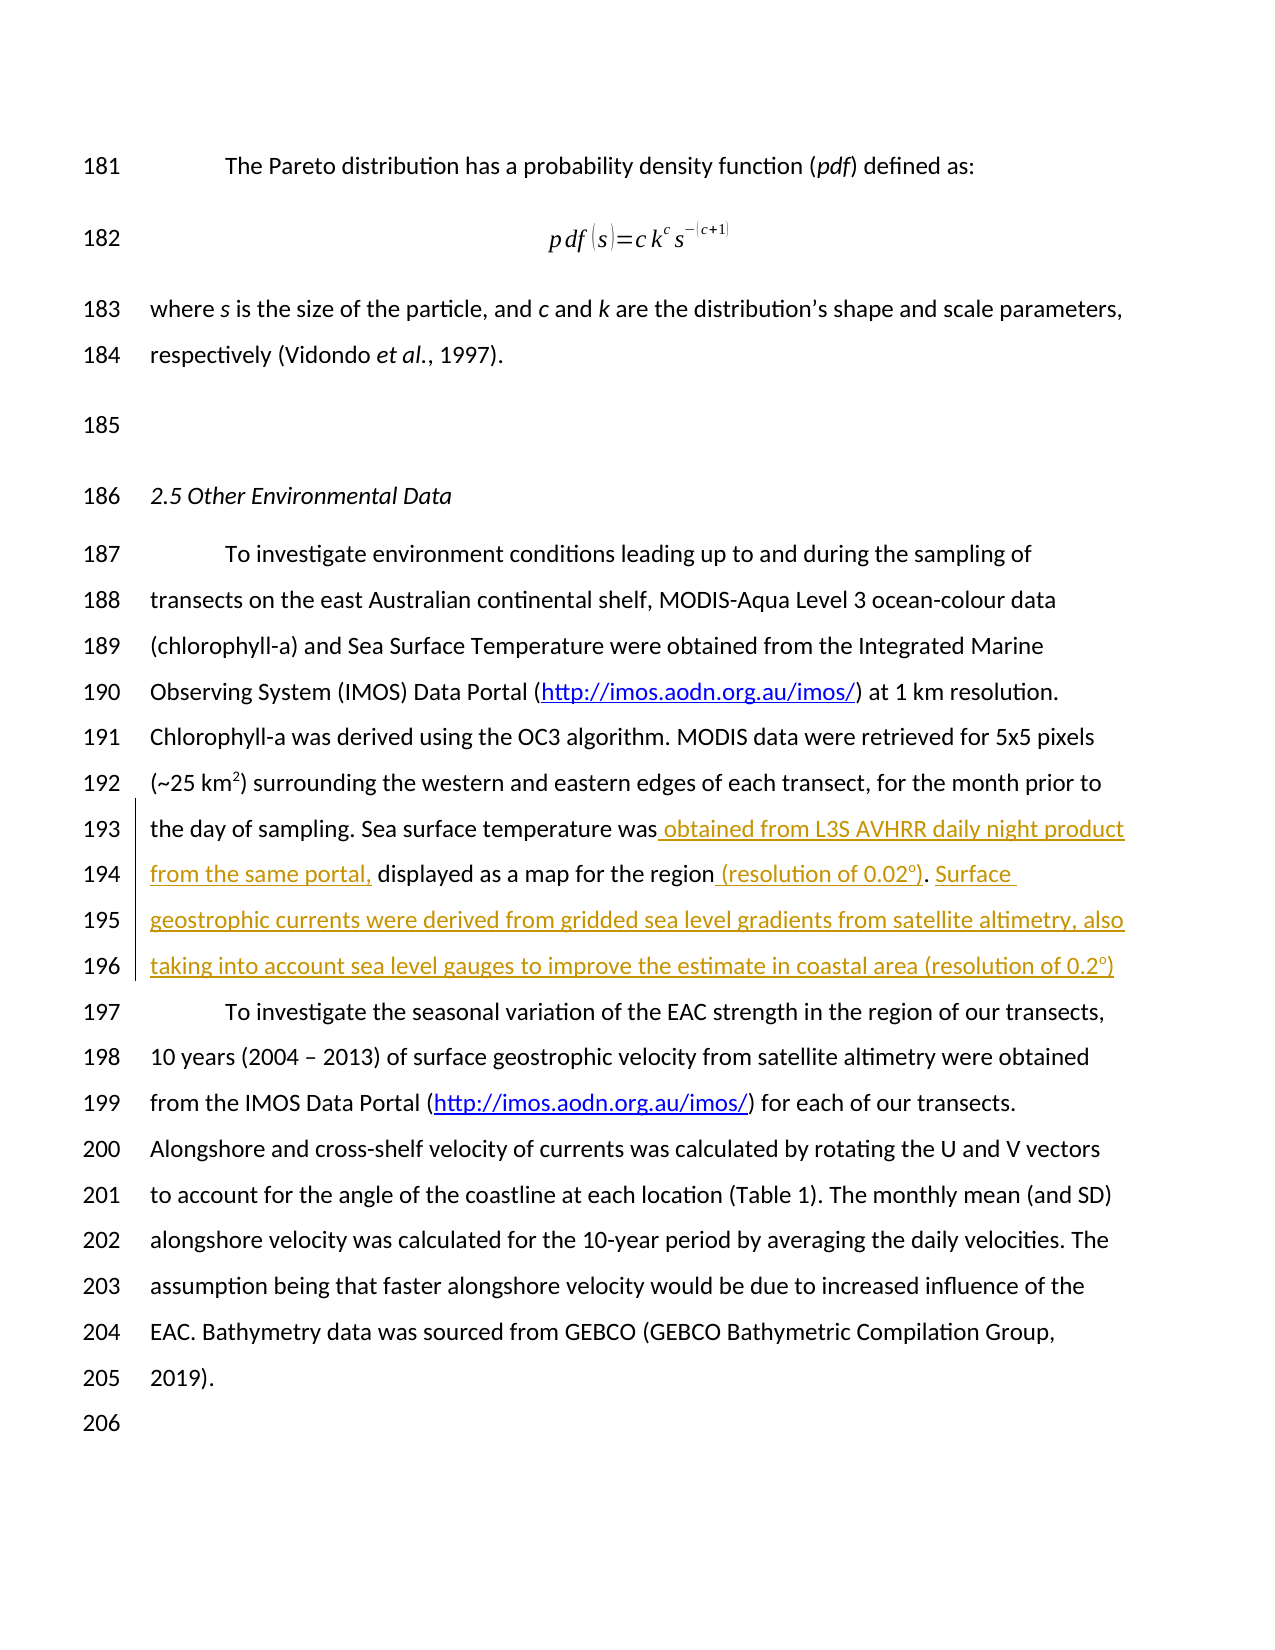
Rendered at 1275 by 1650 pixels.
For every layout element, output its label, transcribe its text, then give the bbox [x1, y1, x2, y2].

text To investigate environment conditions leading up to and during the sampling of transects on the east Australian continental shelf, MODIS-Aqua Level 3 ocean-colour data (chlorophyll-a) and Sea Surface Temperature were obtained from the Integrated Marine Observing System (IMOS) Data Portal (http://imos.aodn.org.au/imos/) at 1 km resolution. Chlorophyll-a was derived using the OC3 algorithm. MODIS data were retrieved for 5x5 pixels (~25 km2) surrounding the western and eastern edges of each transect, for the month prior to the day of sampling. Sea surface temperature was displayed as a map for the region. [150, 538, 1125, 930]
text To investigate environment conditions leading up to and during the sampling of transects on the east Australian continental shelf, MODIS-Aqua Level 3 ocean-colour data (chlorophyll-a) and Sea Surface Temperature were obtained from the Integrated Marine Observing System (IMOS) Data Portal (http://imos.aodn.org.au/imos/) at 1 km resolution. Chlorophyll-a was derived using the OC3 algorithm. MODIS data were retrieved for 5x5 pixels (~25 km2) surrounding the western and eastern edges of each transect, for the month prior to the day of sampling. Sea surface temperature was displayed as a map for the region. [150, 932, 1125, 981]
text To investigate the seasonal variation of the EAC strength in the region of our transects, 10 years (2004 – 2013) of surface geostrophic velocity from satellite altimetry were obtained from the IMOS Data Portal (http://imos.aodn.org.au/imos/) for each of our transects. Alongshore and cross-shelf velocity of currents was calculated by rotating the U and V vectors to account for the angle of the coastline at each location (Table 1). The monthly mean (and SD) alongshore velocity was calculated for the 10-year period by averaging the daily velocities. The assumption being that faster alongshore velocity would be due to increased influence of the EAC. Bathymetry data was sourced from GEBCO (GEBCO Bathymetric Compilation Group, 2019). [150, 996, 1125, 1392]
text The Pareto distribution has a probability density function (pdf) defined as: [150, 150, 1125, 181]
subtitle 2.5 Other Environmental Data [150, 480, 1125, 511]
text where s is the size of the particle, and c and k are the distribution’s shape and scale parameters, respectively (Vidondo et al., 1997). [150, 293, 1125, 369]
